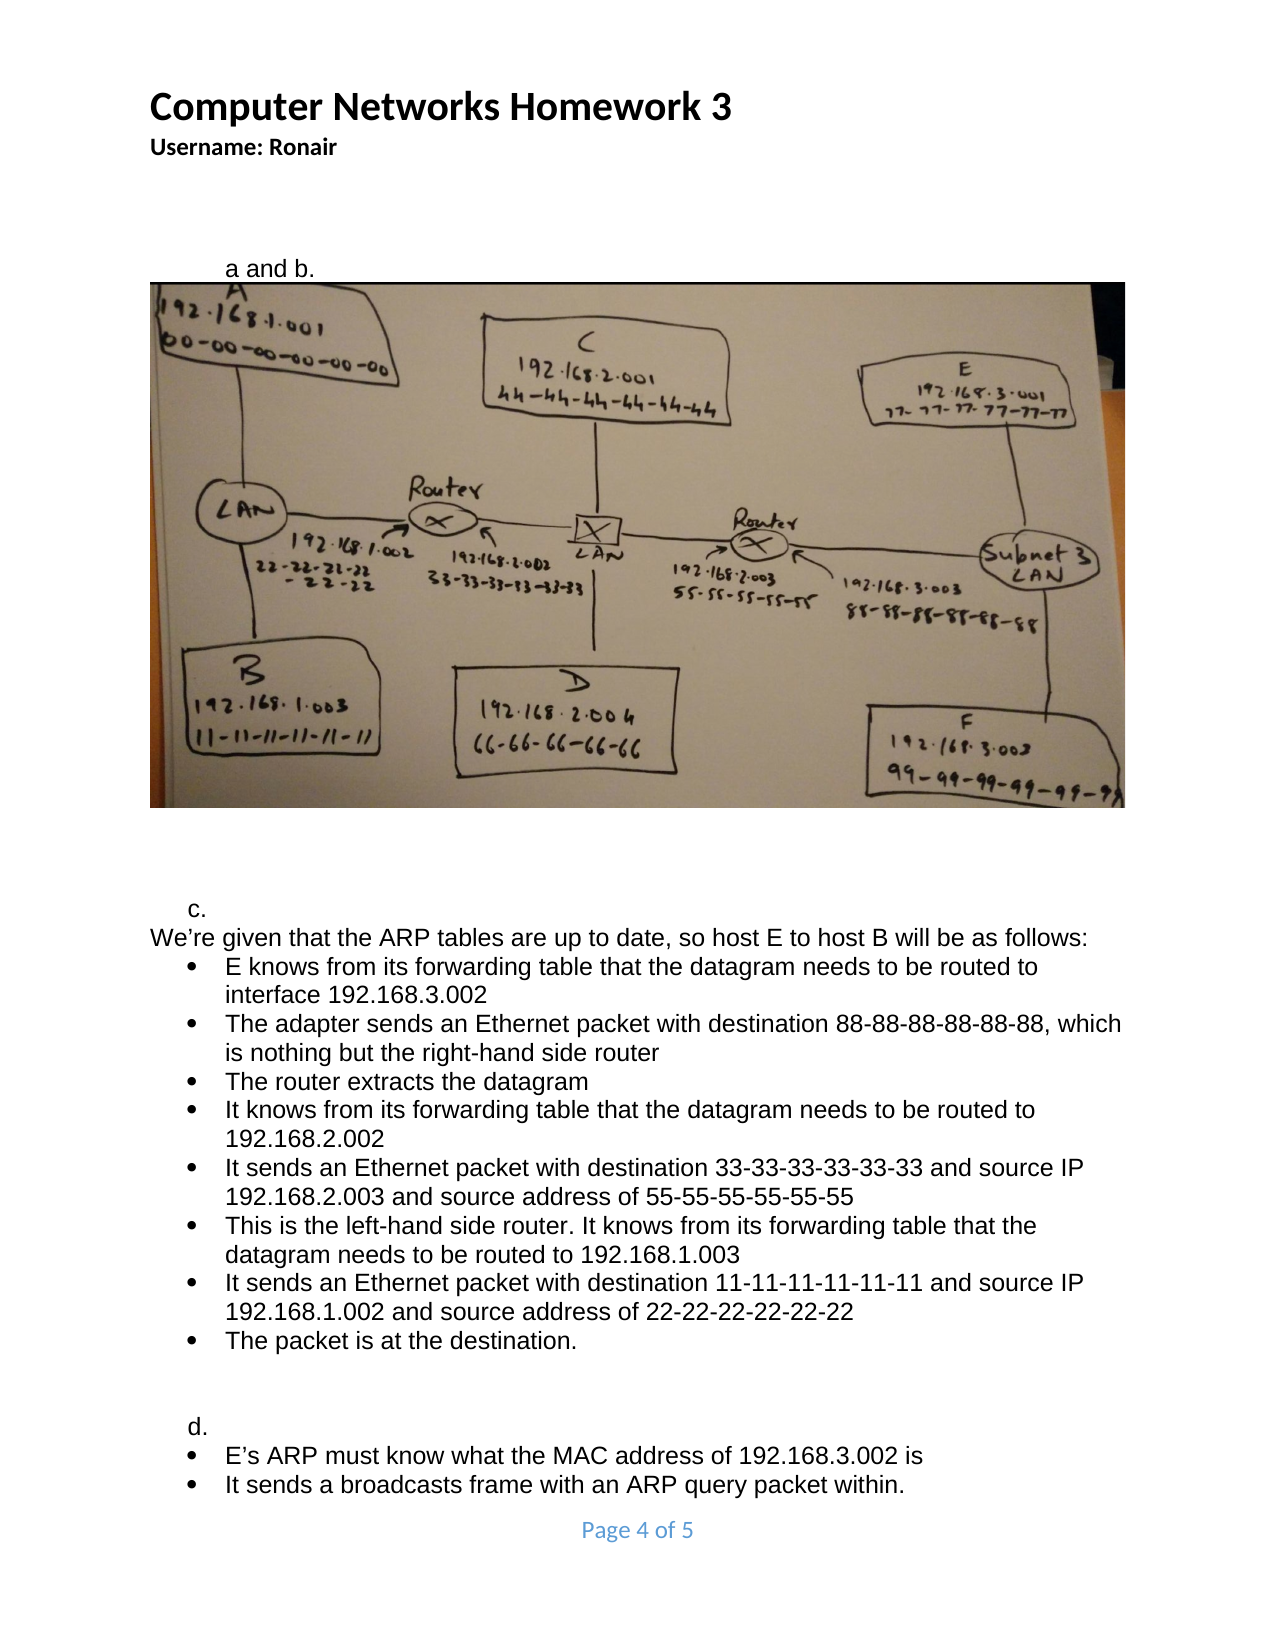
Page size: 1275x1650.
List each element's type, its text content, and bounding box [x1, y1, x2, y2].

list E’s ARP must know what the MAC address of 192.168.3.002 is [187, 1441, 1125, 1470]
text We’re given that the ARP tables are up to date, so host E to host B will be as follows: [150, 923, 1125, 951]
picture [150, 282, 1125, 808]
list This is the left-hand side router. It knows from its forwarding table that the datagram needs to be routed to 192.168.1.003 [187, 1211, 1125, 1268]
list The router extracts the datagram [187, 1067, 1125, 1096]
list It knows from its forwarding table that the datagram needs to be routed to 192.168.2.002 [187, 1096, 1125, 1153]
list E knows from its forwarding table that the datagram needs to be routed to interface 192.168.3.002 [187, 951, 1125, 1009]
list It sends an Ethernet packet with destination 33-33-33-33-33-33 and source IP 192.168.2.003 and source address of 55-55-55-55-55-55 [187, 1153, 1125, 1211]
list It sends an Ethernet packet with destination 11-11-11-11-11-11 and source IP 192.168.1.002 and source address of 22-22-22-22-22-22 [187, 1268, 1125, 1326]
list The adapter sends an Ethernet packet with destination 88-88-88-88-88-88, which is nothing but the right-hand side router [187, 1009, 1125, 1067]
list The packet is at the destination. [187, 1326, 1125, 1355]
list It sends a broadcasts frame with an ARP query packet within. [187, 1470, 1125, 1499]
text a and b. [150, 254, 1125, 282]
